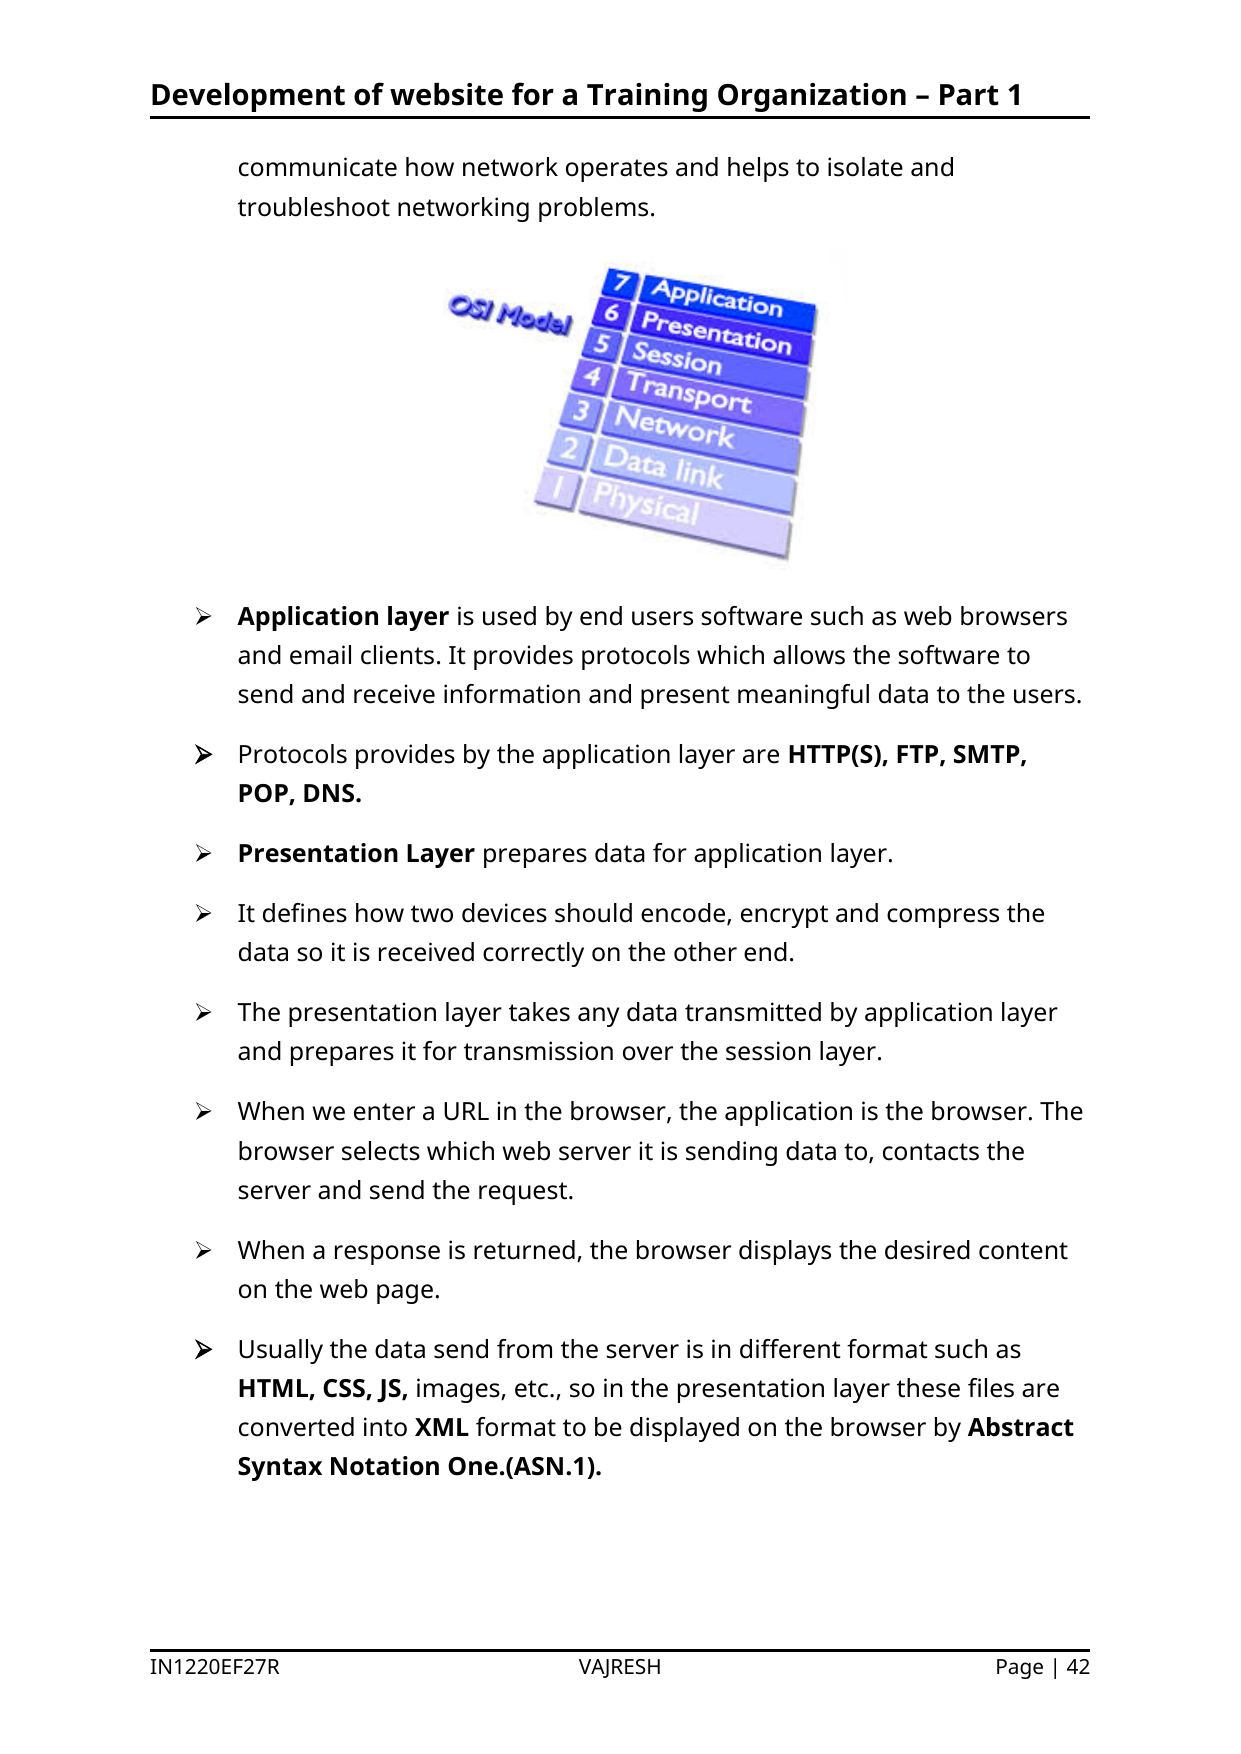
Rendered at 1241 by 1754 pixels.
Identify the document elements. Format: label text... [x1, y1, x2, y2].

list Usually the data send from the server is in different format such as HTML, CSS, JS, images, etc., so in the presentation layer these files are converted into XML format to be displayed on the browser by Abstract Syntax Notation One.(ASN.1). [194, 1332, 1090, 1483]
list When a response is returned, the browser displays the desired content on the web page. [194, 1232, 1090, 1306]
list The presentation layer takes any data transmitted by application layer and prepares it for transmission over the session layer. [194, 995, 1090, 1068]
list Application layer is used by end users software such as web browsers and email clients. It provides protocols which allows the software to send and receive information and present meaningful data to the users. [194, 598, 1090, 711]
list When we enter a URL in the browser, the application is the browser. The browser selects which web server it is sending data to, contacts the server and send the request. [194, 1094, 1090, 1206]
list Protocols provides by the application layer are HTTP(S), FTP, SMTP, POP, DNS. [194, 737, 1090, 810]
list It defines how two devices should encode, encrypt and compress the data so it is received correctly on the other end. [194, 896, 1090, 969]
picture [417, 249, 849, 573]
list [194, 150, 1090, 223]
list Presentation Layer prepares data for application layer. [194, 836, 1090, 870]
